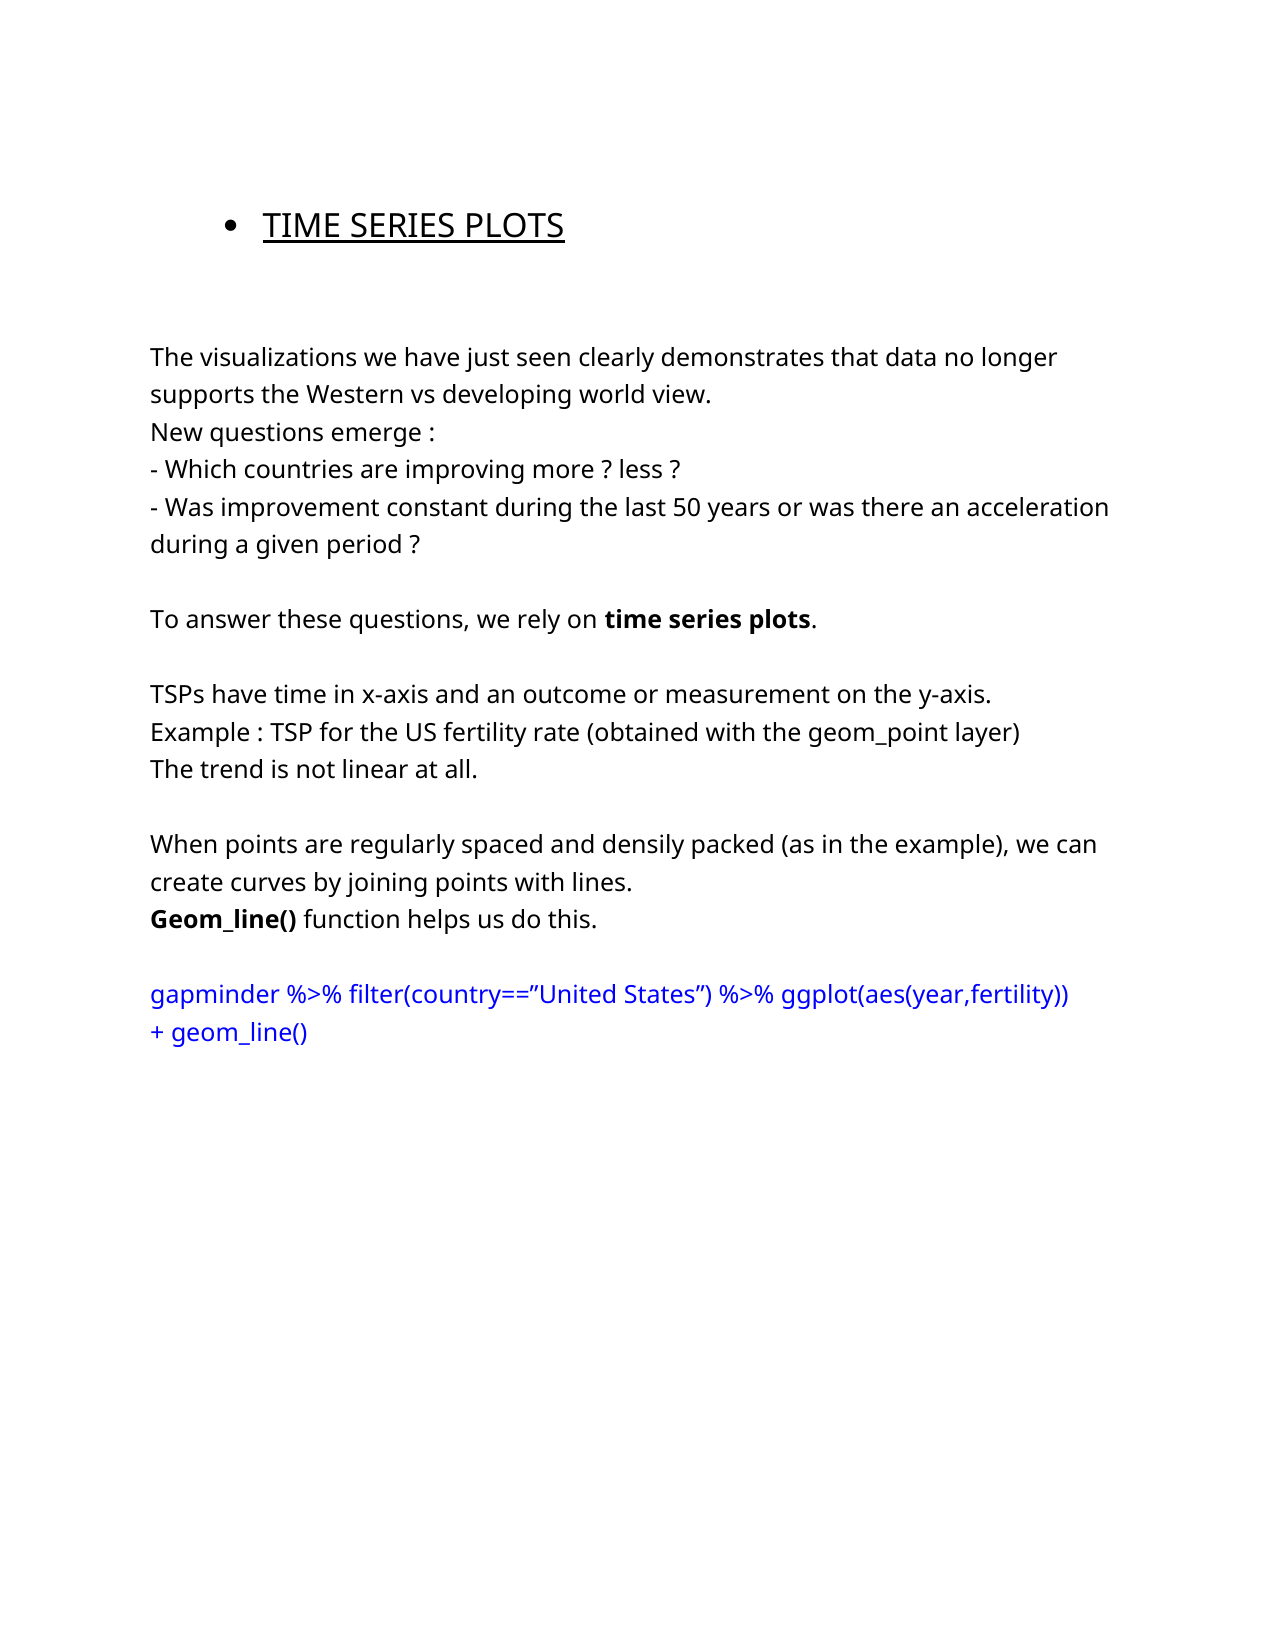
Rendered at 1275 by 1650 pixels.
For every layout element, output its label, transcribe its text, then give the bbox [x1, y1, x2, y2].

text gapminder %>% filter(country==”United States”) %>% ggplot(aes(year,fertility)) [150, 975, 1125, 1012]
text TIME SERIES PLOTS [225, 187, 1125, 262]
text The trend is not linear at all. [150, 750, 1125, 787]
text Geom_line() function helps us do this. [150, 900, 1125, 937]
text - Was improvement constant during the last 50 years or was there an acceleration during a given period ? [150, 487, 1125, 562]
text TSPs have time in x-axis and an outcome or measurement on the y-axis. [150, 675, 1125, 712]
text To answer these questions, we rely on time series plots. [150, 600, 1125, 637]
text When points are regularly spaced and densily packed (as in the example), we can create curves by joining points with lines. [150, 825, 1125, 900]
text New questions emerge : [150, 412, 1125, 450]
text Example : TSP for the US fertility rate (obtained with the geom_point layer) [150, 712, 1125, 750]
text The visualizations we have just seen clearly demonstrates that data no longer supports the Western vs developing world view. [150, 337, 1125, 412]
text - Which countries are improving more ? less ? [150, 450, 1125, 487]
text + geom_line() [150, 1012, 1125, 1050]
